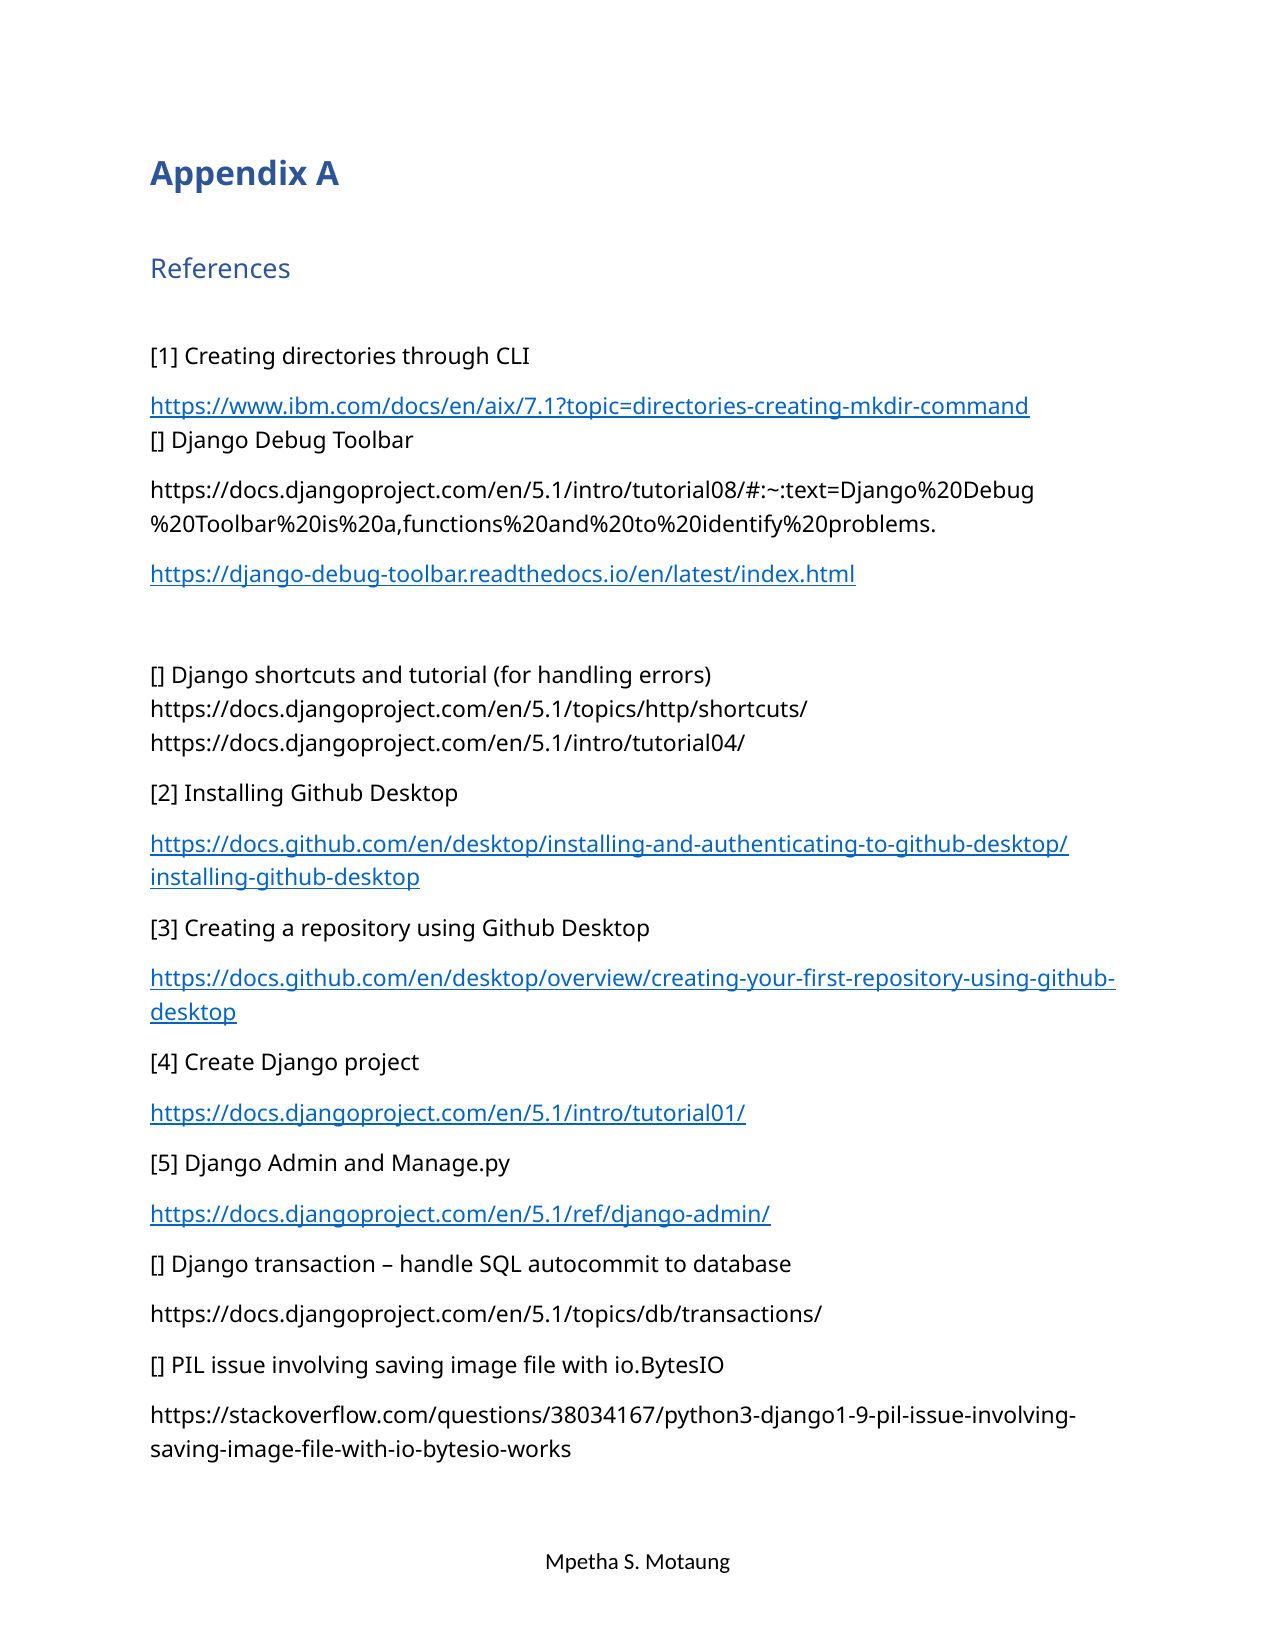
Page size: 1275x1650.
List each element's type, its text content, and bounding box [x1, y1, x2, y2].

text [2] Installing Github Desktop [150, 777, 1125, 808]
text https://docs.djangoproject.com/en/5.1/intro/tutorial01/ [150, 1097, 1125, 1128]
text [4] Create Django project [150, 1046, 1125, 1077]
text [5] Django Admin and Manage.py [150, 1147, 1125, 1178]
text https://django-debug-toolbar.readthedocs.io/en/latest/index.html [150, 558, 1125, 589]
text https://stackoverflow.com/questions/38034167/python3-django1-9-pil-issue-involving-saving-image-file-with-io-bytesio-works [150, 1399, 1125, 1464]
subtitle References [150, 249, 1125, 286]
text [1] Creating directories through CLI [150, 339, 1125, 371]
text [] Django transaction – handle SQL autocommit to database [150, 1248, 1125, 1279]
text https://docs.djangoproject.com/en/5.1/ref/django-admin/ [150, 1197, 1125, 1229]
text https://docs.github.com/en/desktop/installing-and-authenticating-to-github-desktop/installing-github-desktop [150, 827, 1125, 892]
text https://docs.djangoproject.com/en/5.1/topics/db/transactions/ [150, 1298, 1125, 1329]
text [] PIL issue involving saving image file with io.BytesIO [150, 1349, 1125, 1380]
subtitle Appendix A [150, 150, 1125, 195]
text https://www.ibm.com/docs/en/aix/7.1?topic=directories-creating-mkdir-command [] Django Debug Toolbar [150, 390, 1125, 455]
text [] Django shortcuts and tutorial (for handling errors) https://docs.djangoproject.com/en/5.1/topics/http/shortcuts/ https://docs.djangoproject.com/en/5.1/intro/tutorial04/ [150, 659, 1125, 758]
text [3] Creating a repository using Github Desktop [150, 912, 1125, 943]
text https://docs.djangoproject.com/en/5.1/intro/tutorial08/#:~:text=Django%20Debug%20Toolbar%20is%20a,functions%20and%20to%20identify%20problems. [150, 474, 1125, 539]
text https://docs.github.com/en/desktop/overview/creating-your-first-repository-using-github-desktop [150, 962, 1125, 1027]
